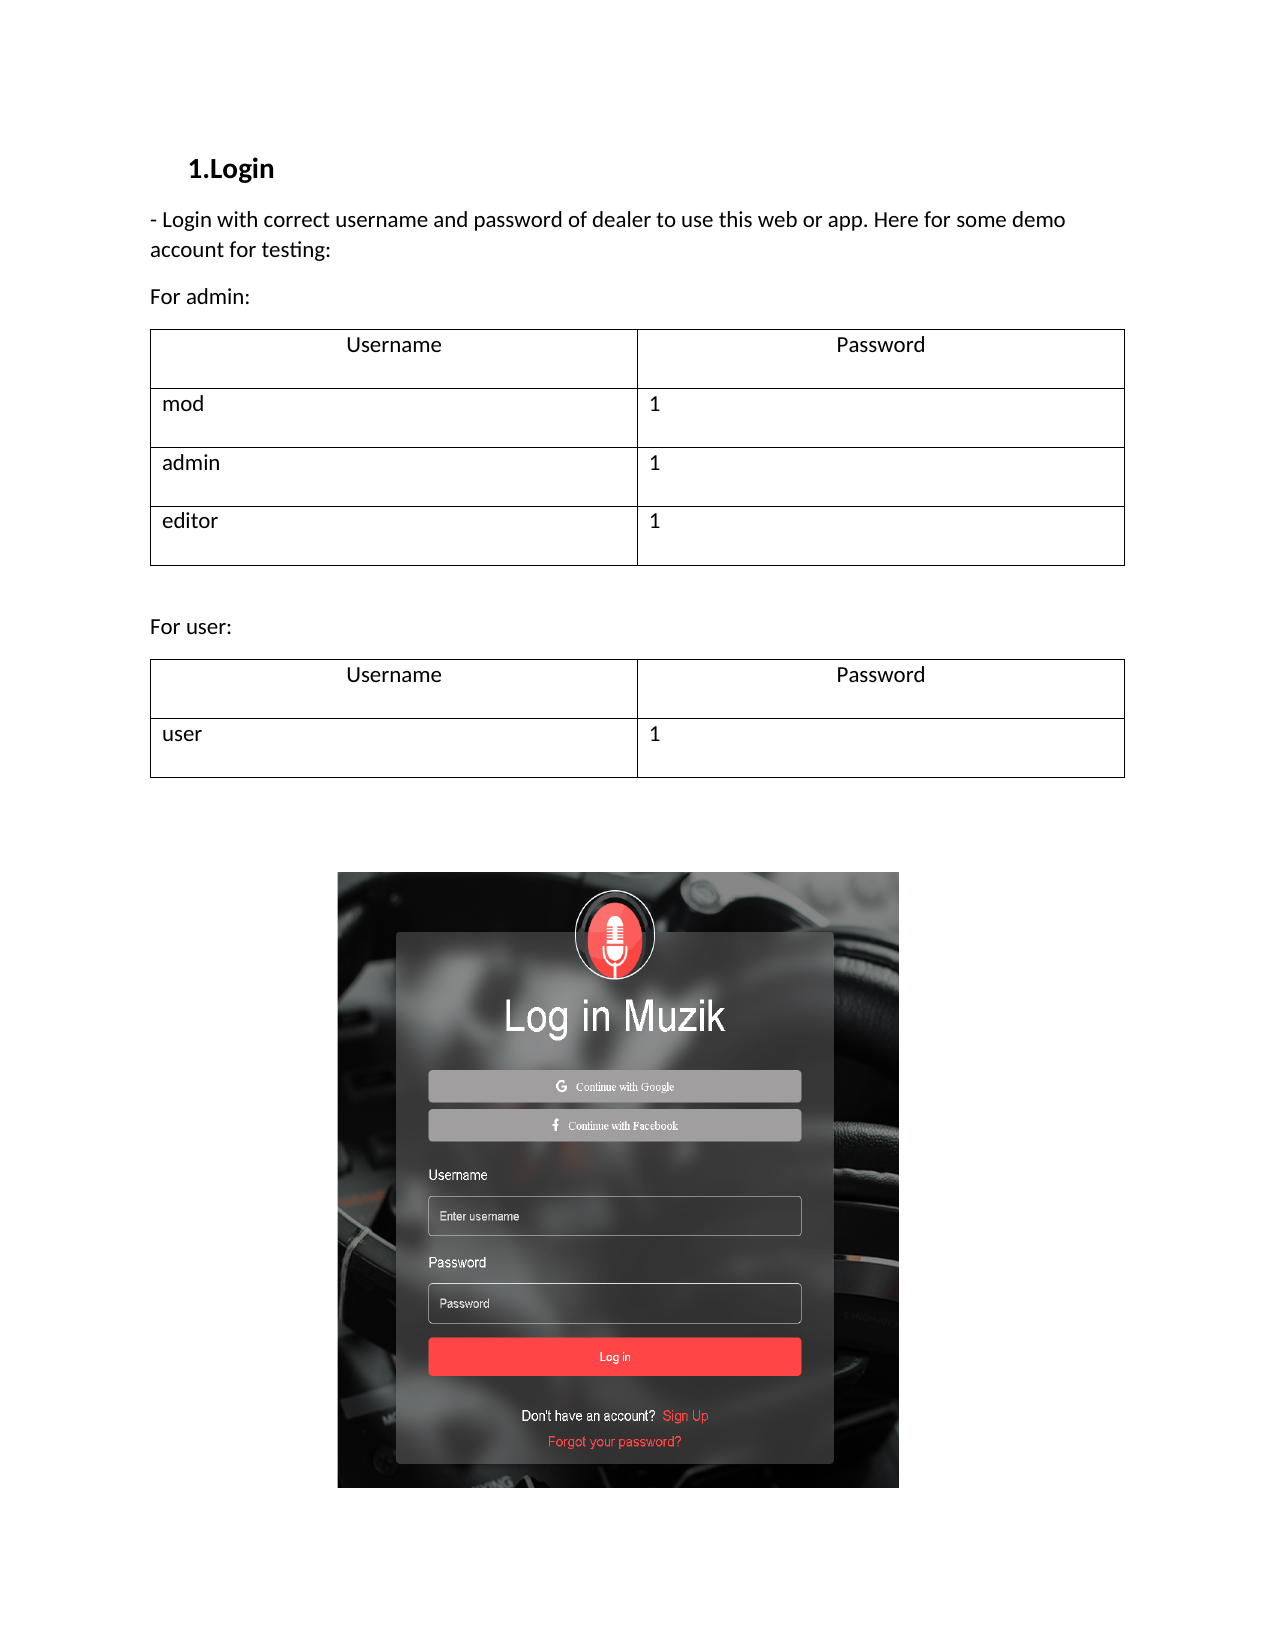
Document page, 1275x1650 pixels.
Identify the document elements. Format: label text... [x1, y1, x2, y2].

table_header Password [638, 330, 1124, 388]
text For user: [150, 612, 1125, 640]
table_cell 1 [638, 389, 1124, 447]
table_cell mod [151, 389, 637, 447]
table_cell 1 [638, 719, 1124, 777]
table_cell 1 [638, 507, 1124, 564]
text For admin: [150, 282, 1125, 310]
table_cell 1 [638, 448, 1124, 506]
table_header Username [151, 330, 637, 388]
table_cell admin [151, 448, 637, 506]
text 1.Login [187, 150, 1125, 186]
table_header Password [638, 660, 1124, 718]
table_cell user [151, 719, 637, 777]
table_cell editor [151, 507, 637, 564]
text - Login with correct username and password of dealer to use this web or app. Here for some demo account for testing: [150, 205, 1125, 263]
table_header Username [151, 660, 637, 718]
picture [337, 872, 899, 1488]
